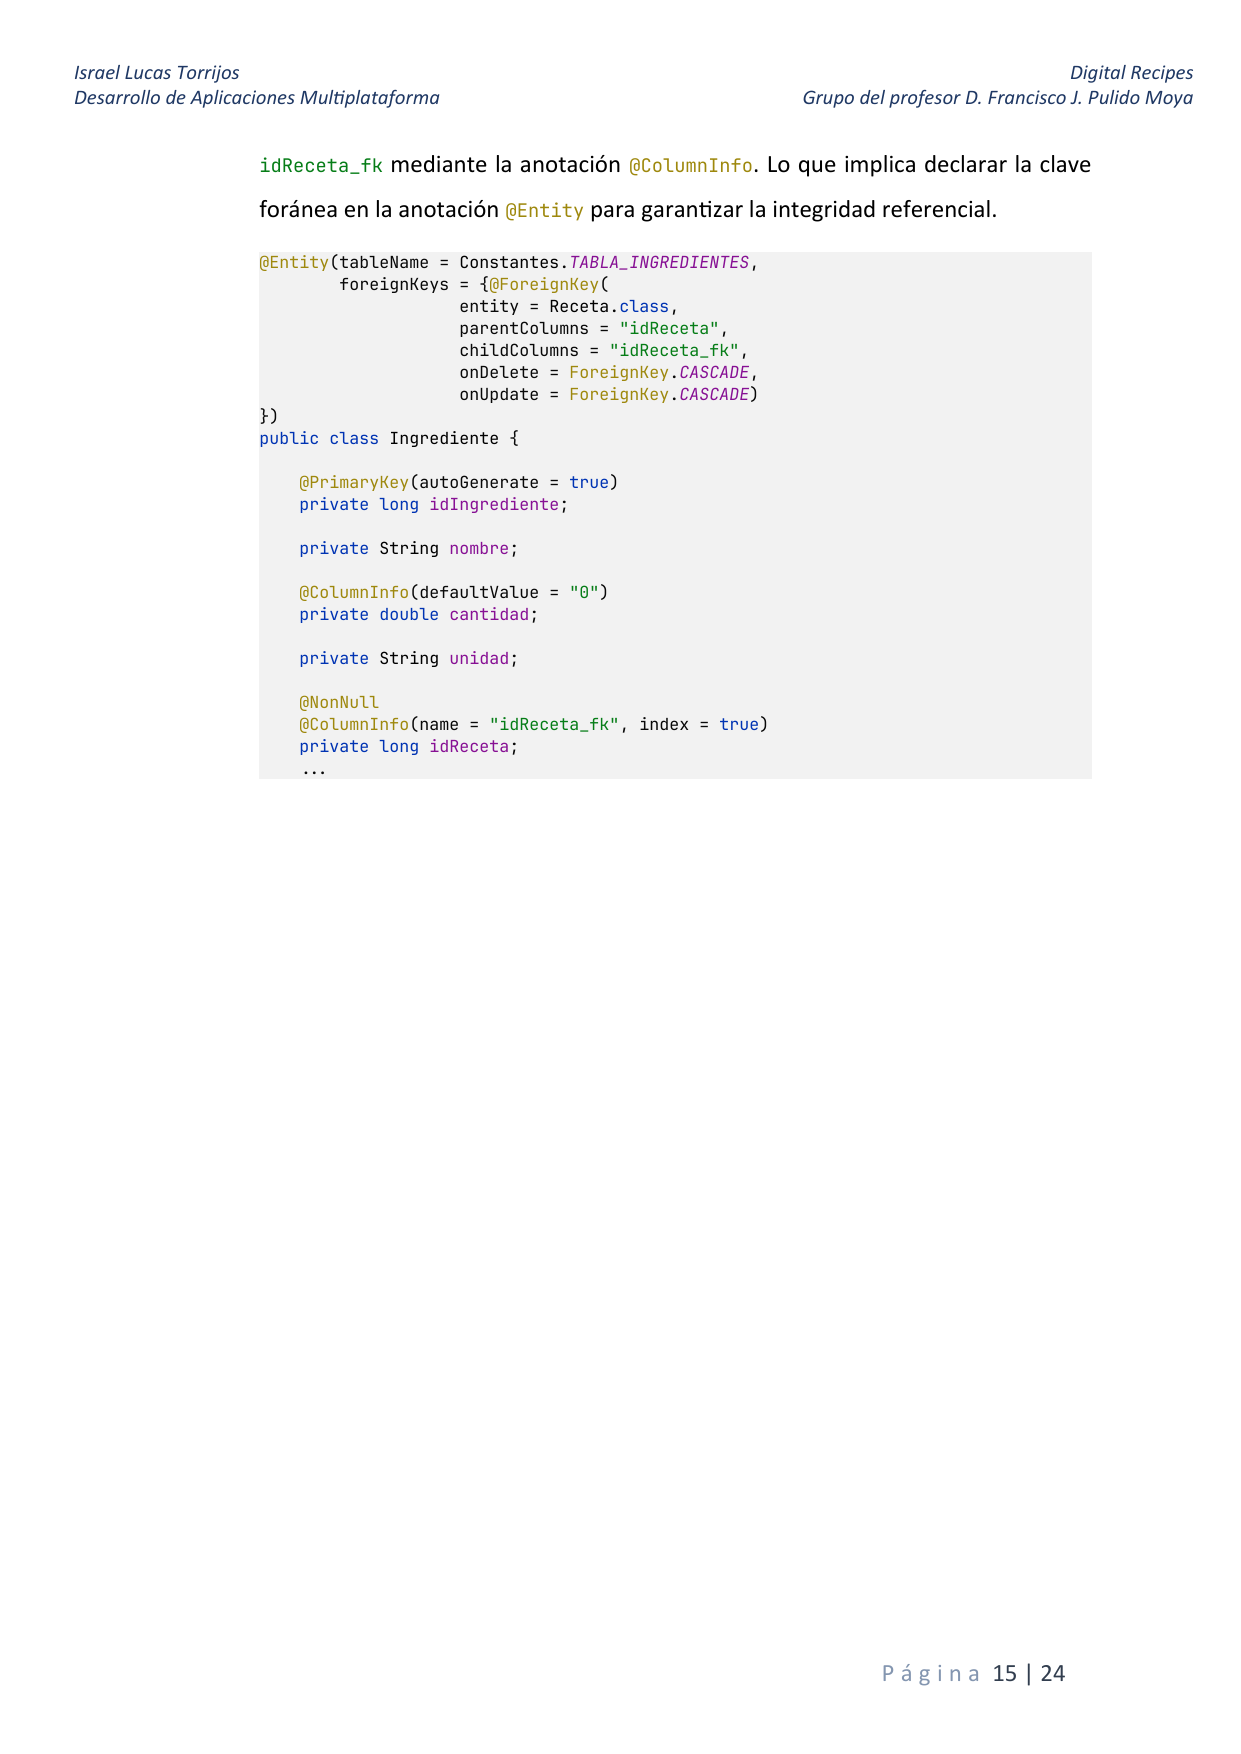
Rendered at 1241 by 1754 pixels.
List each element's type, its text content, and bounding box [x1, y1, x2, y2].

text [222, 148, 1092, 224]
text @Entity(tableName = Constantes.TABLA_INGREDIENTES, foreignKeys = {@ForeignKey( entity = Receta.class, parentColumns = "idReceta", childColumns = "idReceta_fk", onDelete = ForeignKey.CASCADE, onUpdate = ForeignKey.CASCADE) }) public class Ingrediente { @PrimaryKey(autoGenerate = true) private long idIngrediente; private String nombre; @ColumnInfo(defaultValue = "0") private double cantidad; private String unidad; @NonNull @ColumnInfo(name = "idReceta_fk", index = true) private long idReceta; ... [259, 252, 1092, 779]
